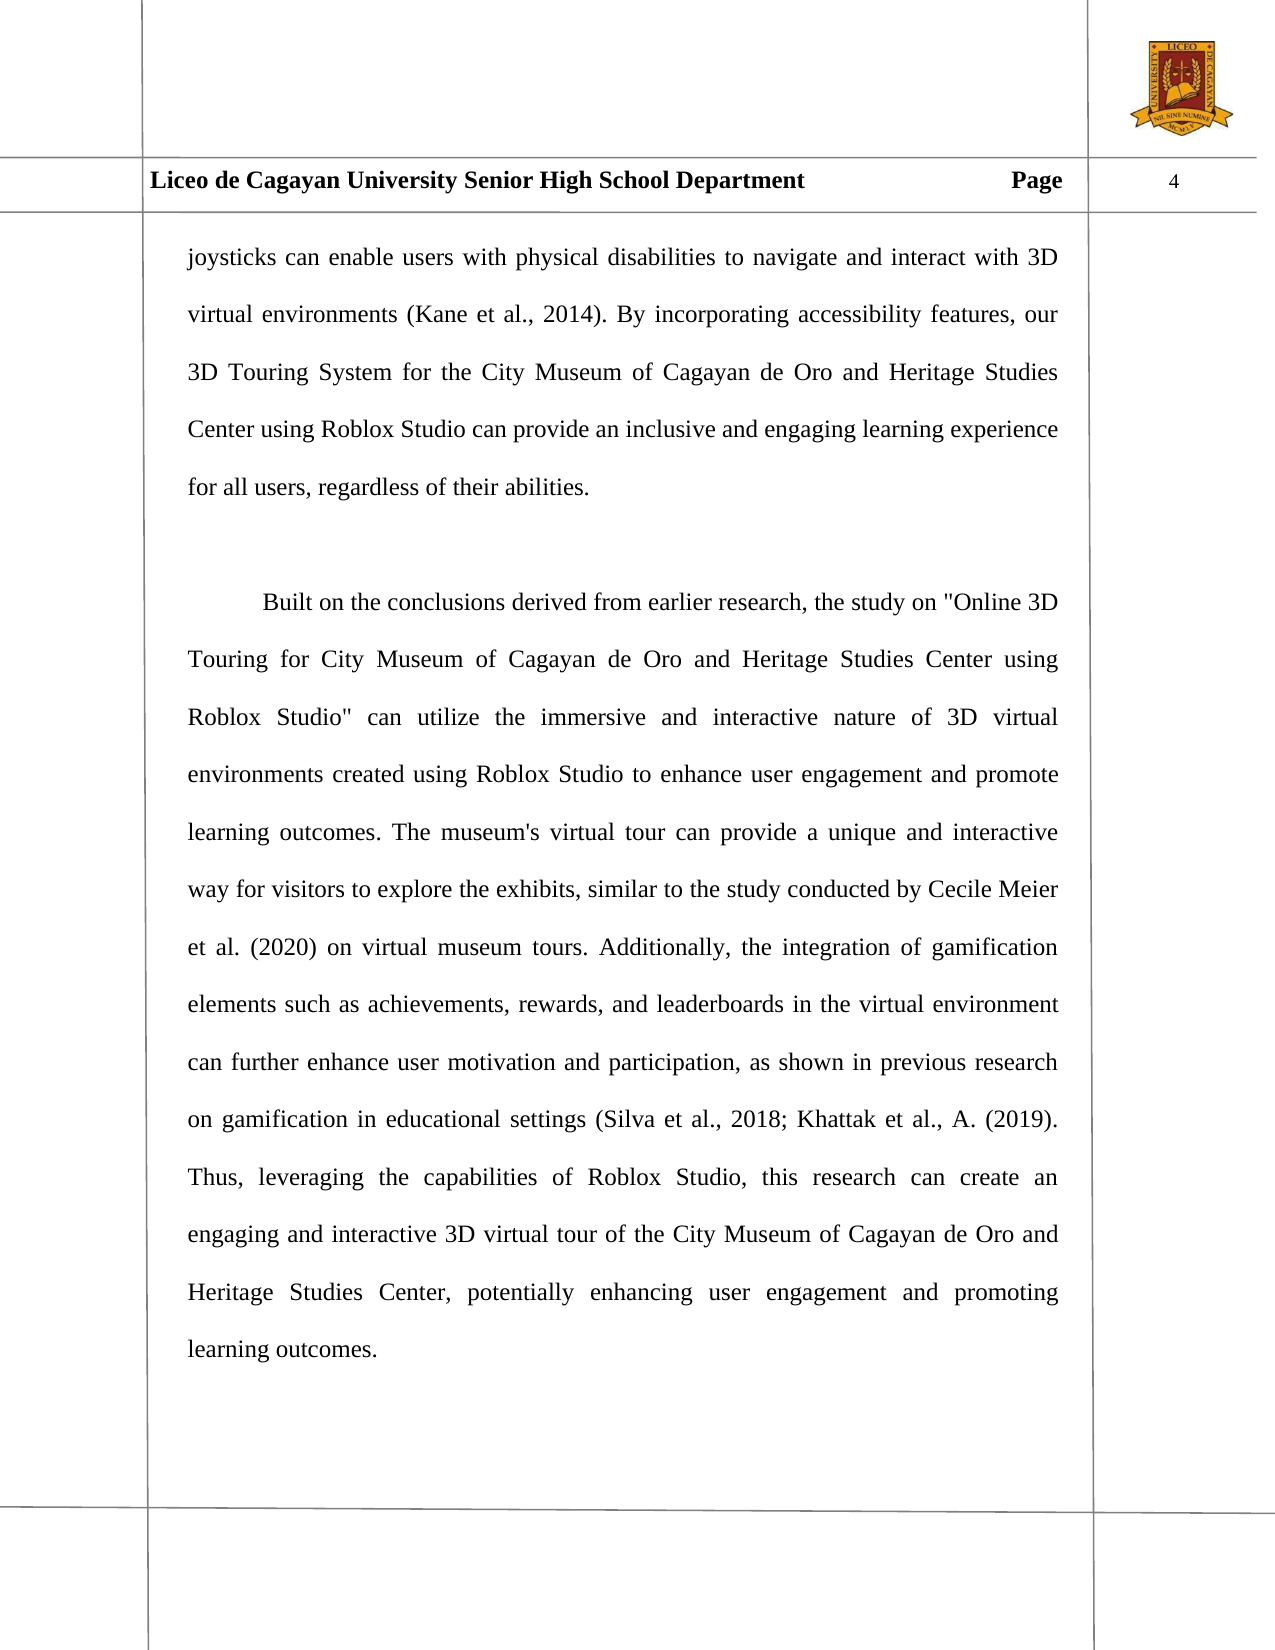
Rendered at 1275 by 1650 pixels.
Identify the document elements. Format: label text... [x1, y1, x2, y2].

text Built on the conclusions derived from earlier research, the study on "Online 3D Touring for City Museum of Cagayan de Oro and Heritage Studies Center using Roblox Studio" can utilize the immersive and interactive nature of 3D virtual environments created using Roblox Studio to enhance user engagement and promote learning outcomes. The museum's virtual tour can provide a unique and interactive way for visitors to explore the exhibits, similar to the study conducted by Cecile Meier et al. (2020) on virtual museum tours. Additionally, the integration of gamification elements such as achievements, rewards, and leaderboards in the virtual environment can further enhance user motivation and participation, as shown in previous research on gamification in educational settings (Silva et al., 2018; Khattak et al., A. (2019). Thus, leveraging the capabilities of Roblox Studio, this research can create an engaging and interactive 3D virtual tour of the City Museum of Cagayan de Oro and Heritage Studies Center, potentially enhancing user engagement and promoting learning outcomes. [187, 587, 1059, 1363]
text joysticks can enable users with physical disabilities to navigate and interact with 3D virtual environments (Kane et al., 2014). By incorporating accessibility features, our 3D Touring System for the City Museum of Cagayan de Oro and Heritage Studies Center using Roblox Studio can provide an inclusive and engaging learning experience for all users, regardless of their abilities. [187, 242, 1059, 501]
picture [1129, 41, 1234, 136]
